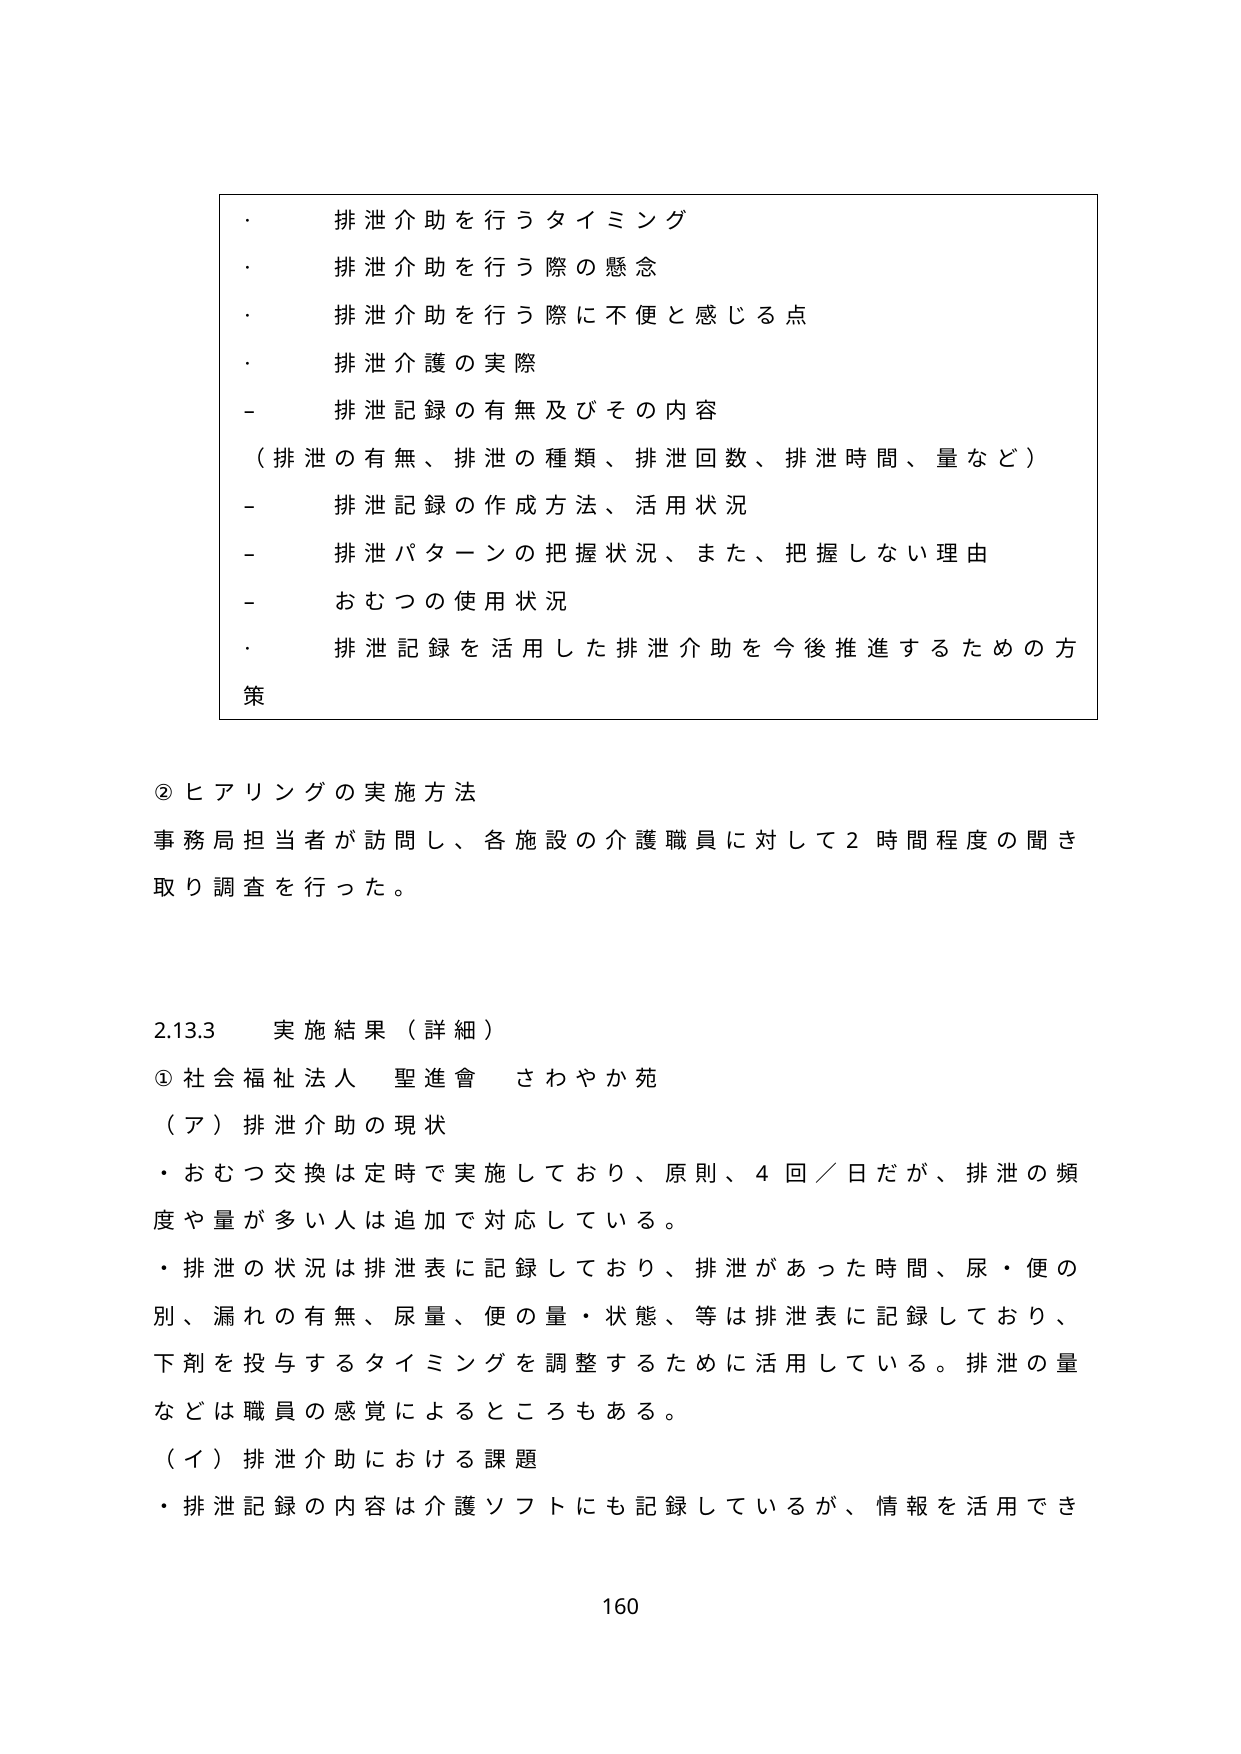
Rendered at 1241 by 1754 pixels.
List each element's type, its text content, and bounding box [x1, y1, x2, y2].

text 事務局担当者が訪問し、各施設の介護職員に対して2時間程度の聞き取り調査を行った。 [153, 815, 1087, 910]
text ・おむつ交換は定時で実施しており、原則、4回／日だが、排泄の頻度や量が多い人は追加で対応している。 [153, 1148, 1087, 1243]
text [153, 1481, 1087, 1529]
text （ア）排泄介助の現状 [153, 1100, 1087, 1148]
text 2.13.3 実施結果（詳細） [153, 1005, 1087, 1053]
text ②ヒアリングの実施方法 [153, 767, 1087, 815]
text ①社会福祉法人 聖進會 さわやか苑 [153, 1053, 1087, 1100]
text ・排泄の状況は排泄表に記録しており、排泄があった時間、尿・便の別、漏れの有無、尿量、便の量・状態、等は排泄表に記録しており、下剤を投与するタイミングを調整するために活用している。排泄の量などは職員の感覚によるところもある。 [153, 1243, 1087, 1434]
text （イ）排泄介助における課題 [153, 1434, 1087, 1481]
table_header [220, 195, 1097, 718]
